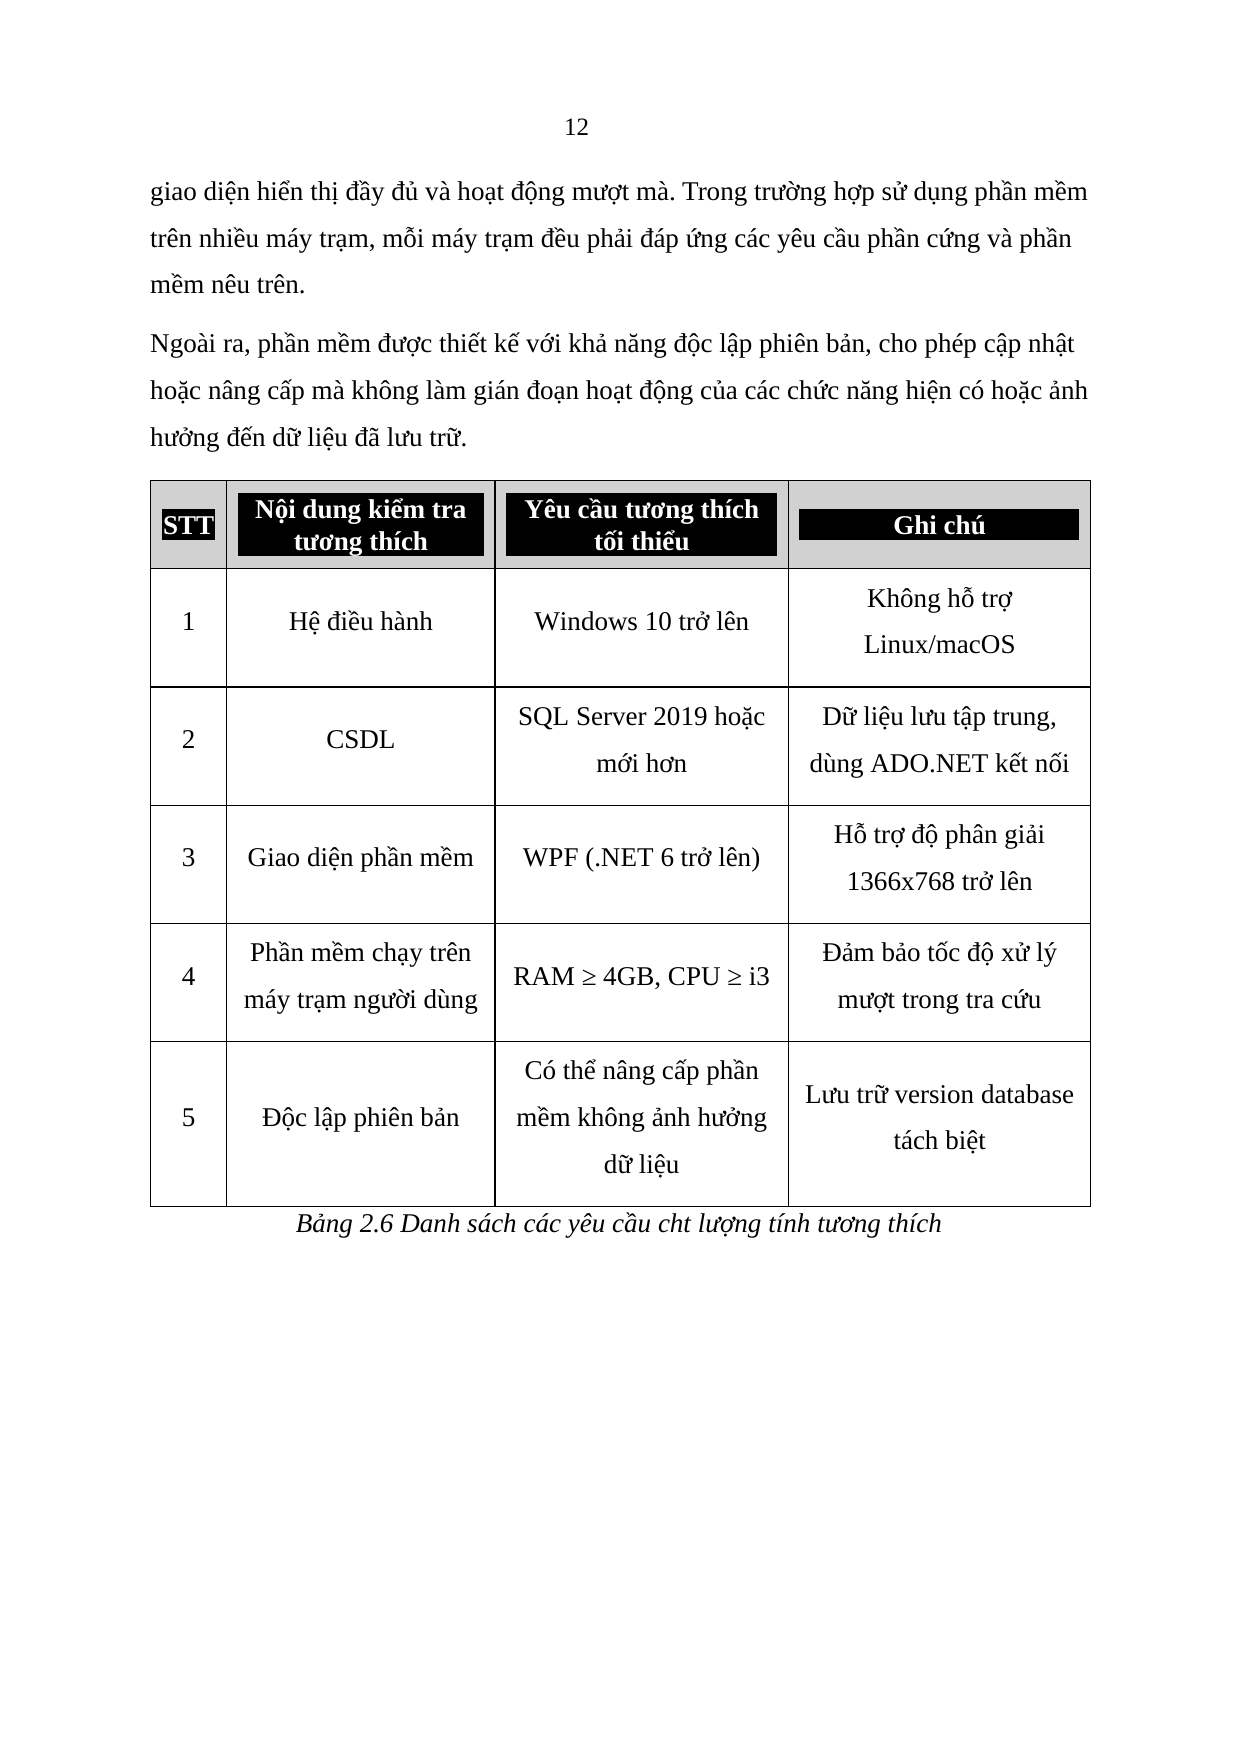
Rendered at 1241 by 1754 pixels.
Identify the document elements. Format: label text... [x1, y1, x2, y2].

table_cell 2 [151, 688, 226, 804]
table_header Yêu cầu tương thích tối thiểu [496, 481, 788, 568]
table_cell 1 [151, 569, 226, 686]
table_cell Giao diện phần mềm [227, 806, 494, 923]
table_header STT [151, 481, 226, 568]
table_cell 5 [151, 1042, 226, 1206]
table_header Nội dung kiểm tra tương thích [227, 481, 494, 568]
table_cell Đảm bảo tốc độ xử lý mượt trong tra cứu [789, 924, 1090, 1041]
table_cell Phần mềm chạy trên máy trạm người dùng [227, 924, 494, 1041]
table_cell Hỗ trợ độ phân giải 1366x768 trở lên [789, 806, 1090, 923]
text Ngoài ra, phần mềm được thiết kế với khả năng độc lập phiên bản, cho phép cập nhật hoặc nâng cấp mà không làm gián đoạn hoạt động của các chức năng hiện có hoặc ảnh hưởng đến dữ liệu đã lưu trữ. [150, 327, 1090, 452]
table_cell Windows 10 trở lên [496, 569, 788, 686]
table_cell Có thể nâng cấp phần mềm không ảnh hưởng dữ liệu [496, 1042, 788, 1206]
table_cell CSDL [227, 688, 494, 804]
table_header Ghi chú [789, 481, 1090, 568]
table_cell Không hỗ trợ Linux/macOS [789, 569, 1090, 686]
table_cell Hệ điều hành [227, 569, 494, 686]
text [150, 175, 1090, 299]
table_cell SQL Server 2019 hoặc mới hơn [496, 688, 788, 804]
text Bảng 2.6 Danh sách các yêu cầu cht lượng tính tương thích [150, 1207, 1090, 1238]
table_cell Độc lập phiên bản [227, 1042, 494, 1206]
table_cell 3 [151, 806, 226, 923]
table_cell RAM ≥ 4GB, CPU ≥ i3 [496, 924, 788, 1041]
table_cell Dữ liệu lưu tập trung, dùng ADO.NET kết nối [789, 688, 1090, 804]
table_cell WPF (.NET 6 trở lên) [496, 806, 788, 923]
table_cell 4 [151, 924, 226, 1041]
table_cell Lưu trữ version database tách biệt [789, 1042, 1090, 1206]
